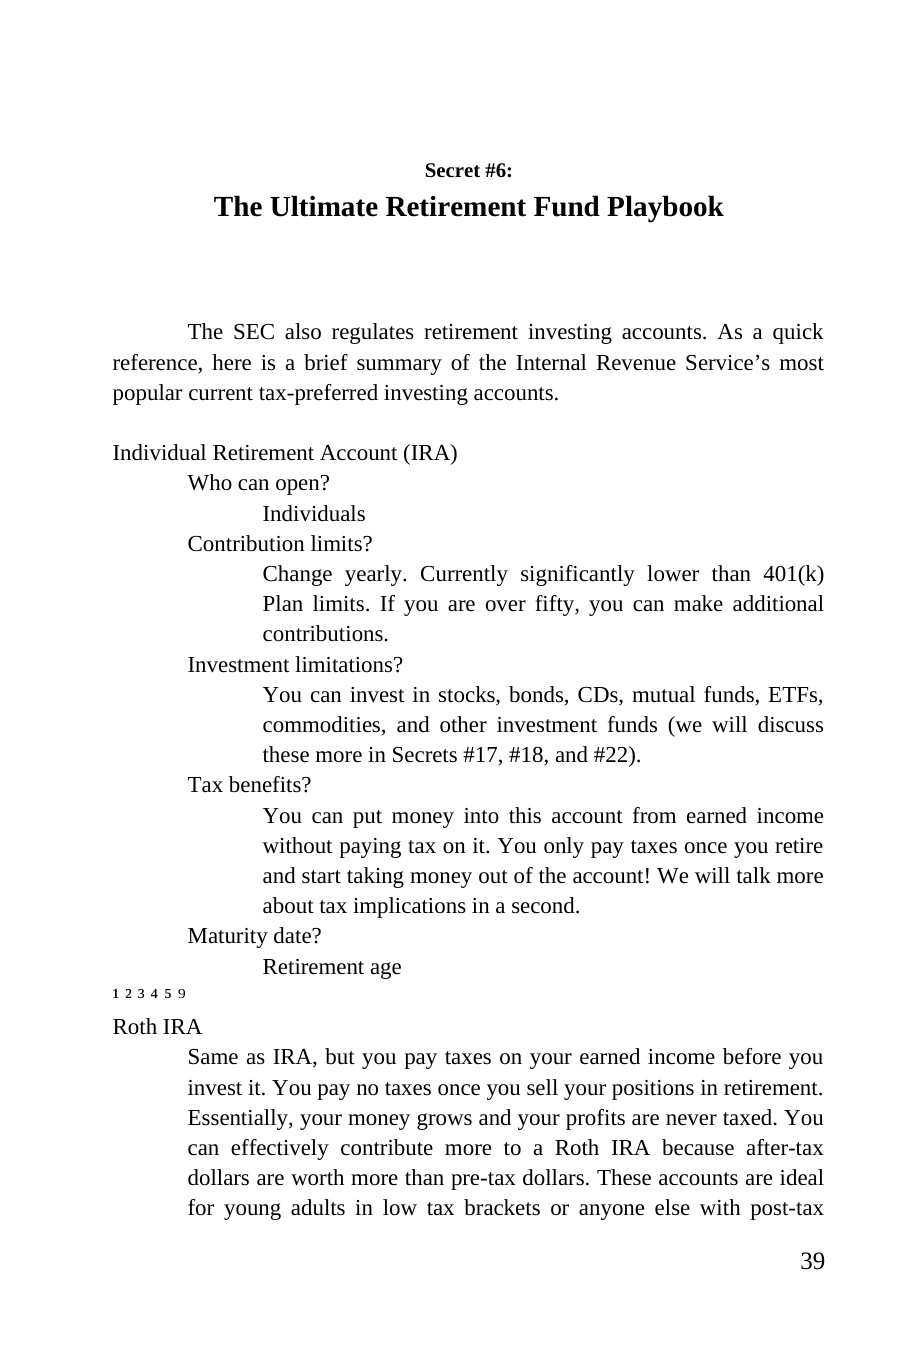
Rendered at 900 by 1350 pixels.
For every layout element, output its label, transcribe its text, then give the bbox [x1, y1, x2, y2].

text The SEC also regulates retirement investing accounts. As a quick reference, here is a brief summary of the Internal Revenue Service’s most popular current tax-preferred investing accounts. [112, 318, 825, 405]
text Individual Retirement Account (IRA) [112, 439, 825, 466]
text Tax benefits? [187, 771, 825, 798]
text Investment limitations? [187, 651, 825, 677]
text Maturity date? [187, 922, 825, 949]
subtitle The Ultimate Retirement Fund Playbook [112, 151, 825, 223]
text Change yearly. Currently significantly lower than 401(k) Plan limits. If you are over fifty, you can make additional contributions. [262, 560, 825, 647]
text Retirement age [262, 953, 825, 979]
text Individuals [262, 499, 825, 526]
text ¹ ² ³ ⁴ ⁵ ⁹ [112, 983, 825, 1009]
text You can put money into this account from earned income without paying tax on it. You only pay taxes once you retire and start taking money out of the account! We will talk more about tax implications in a second. [262, 802, 825, 919]
text Roth IRA [112, 1013, 825, 1039]
text Contribution limits? [187, 530, 825, 556]
text Who can open? [187, 469, 825, 496]
text You can invest in stocks, bonds, CDs, mutual funds, ETFs, commodities, and other investment funds (we will discuss these more in Secrets #17, #18, and #22). [262, 681, 825, 768]
